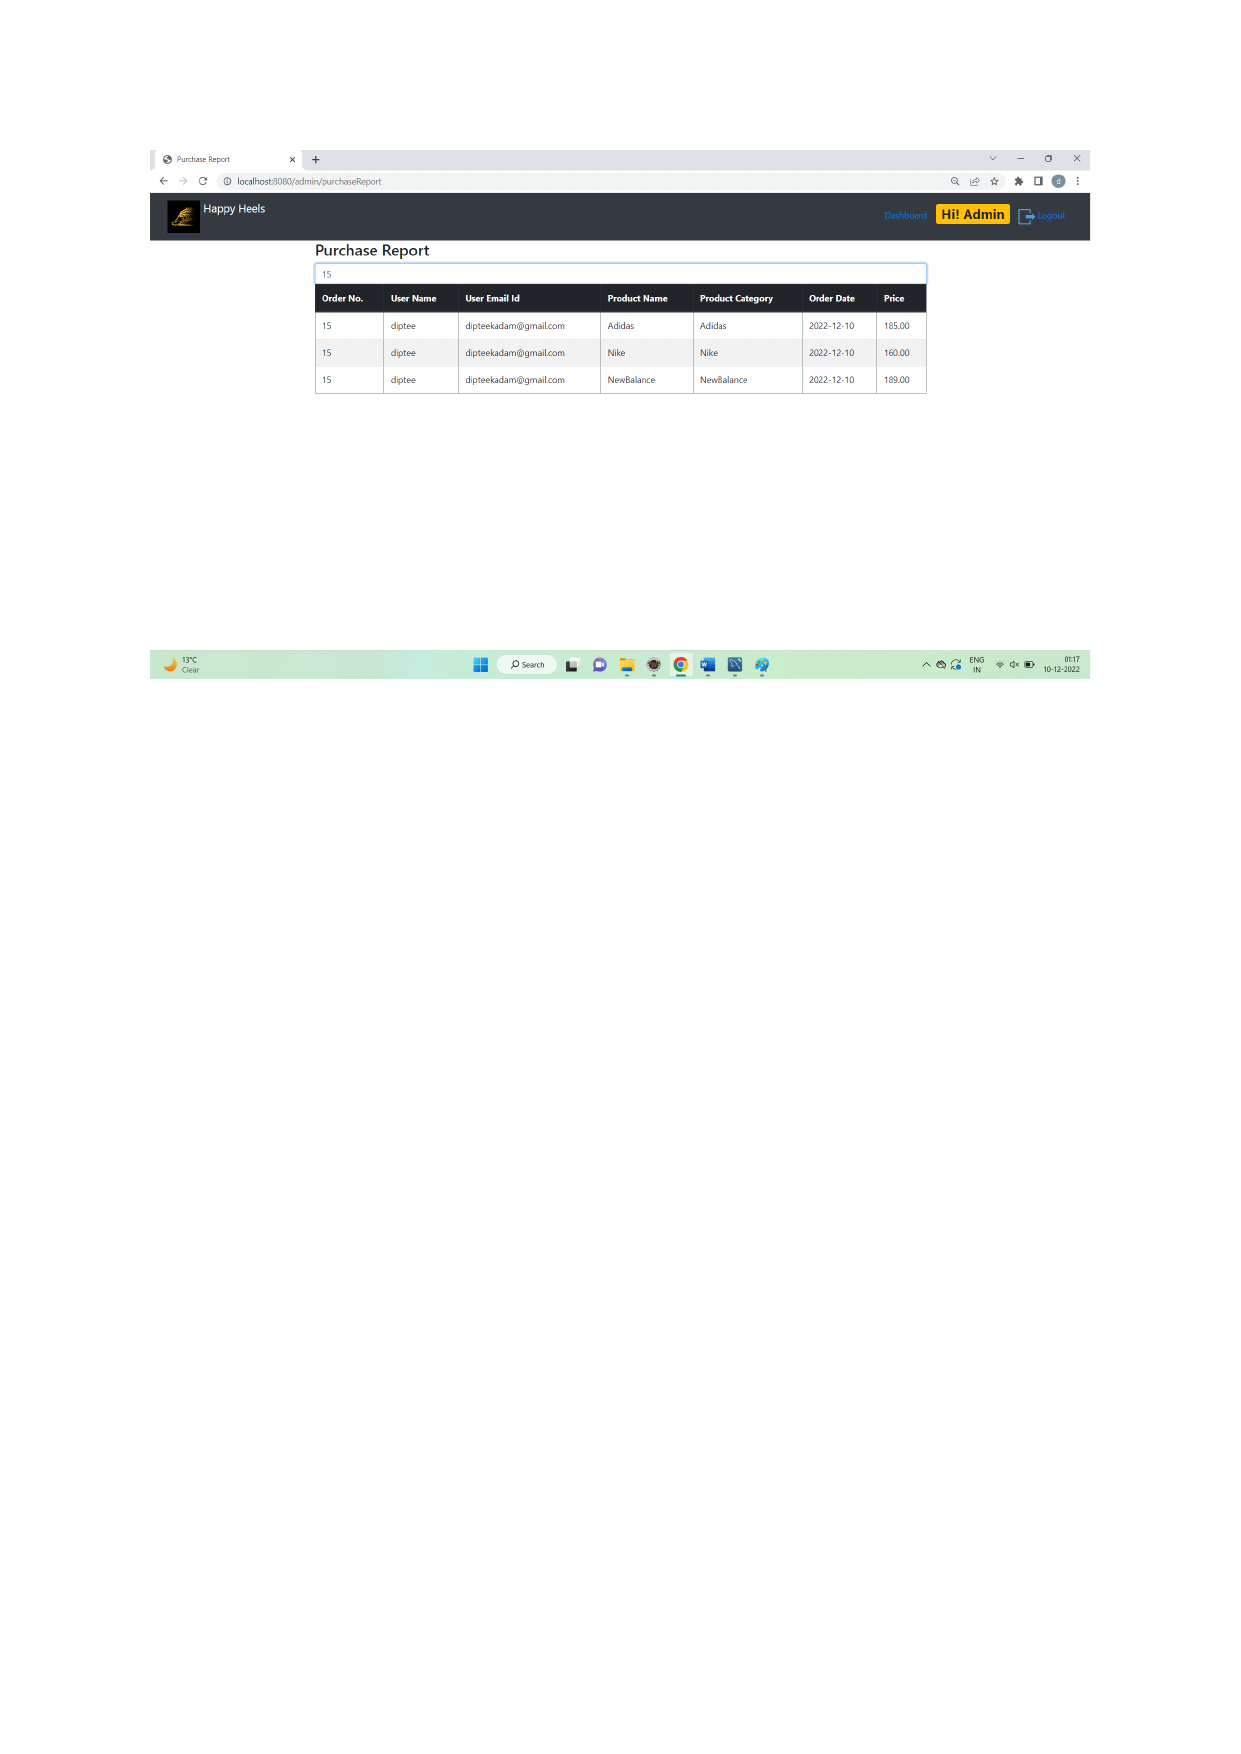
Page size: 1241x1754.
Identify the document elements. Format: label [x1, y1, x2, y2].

picture [150, 150, 1091, 679]
